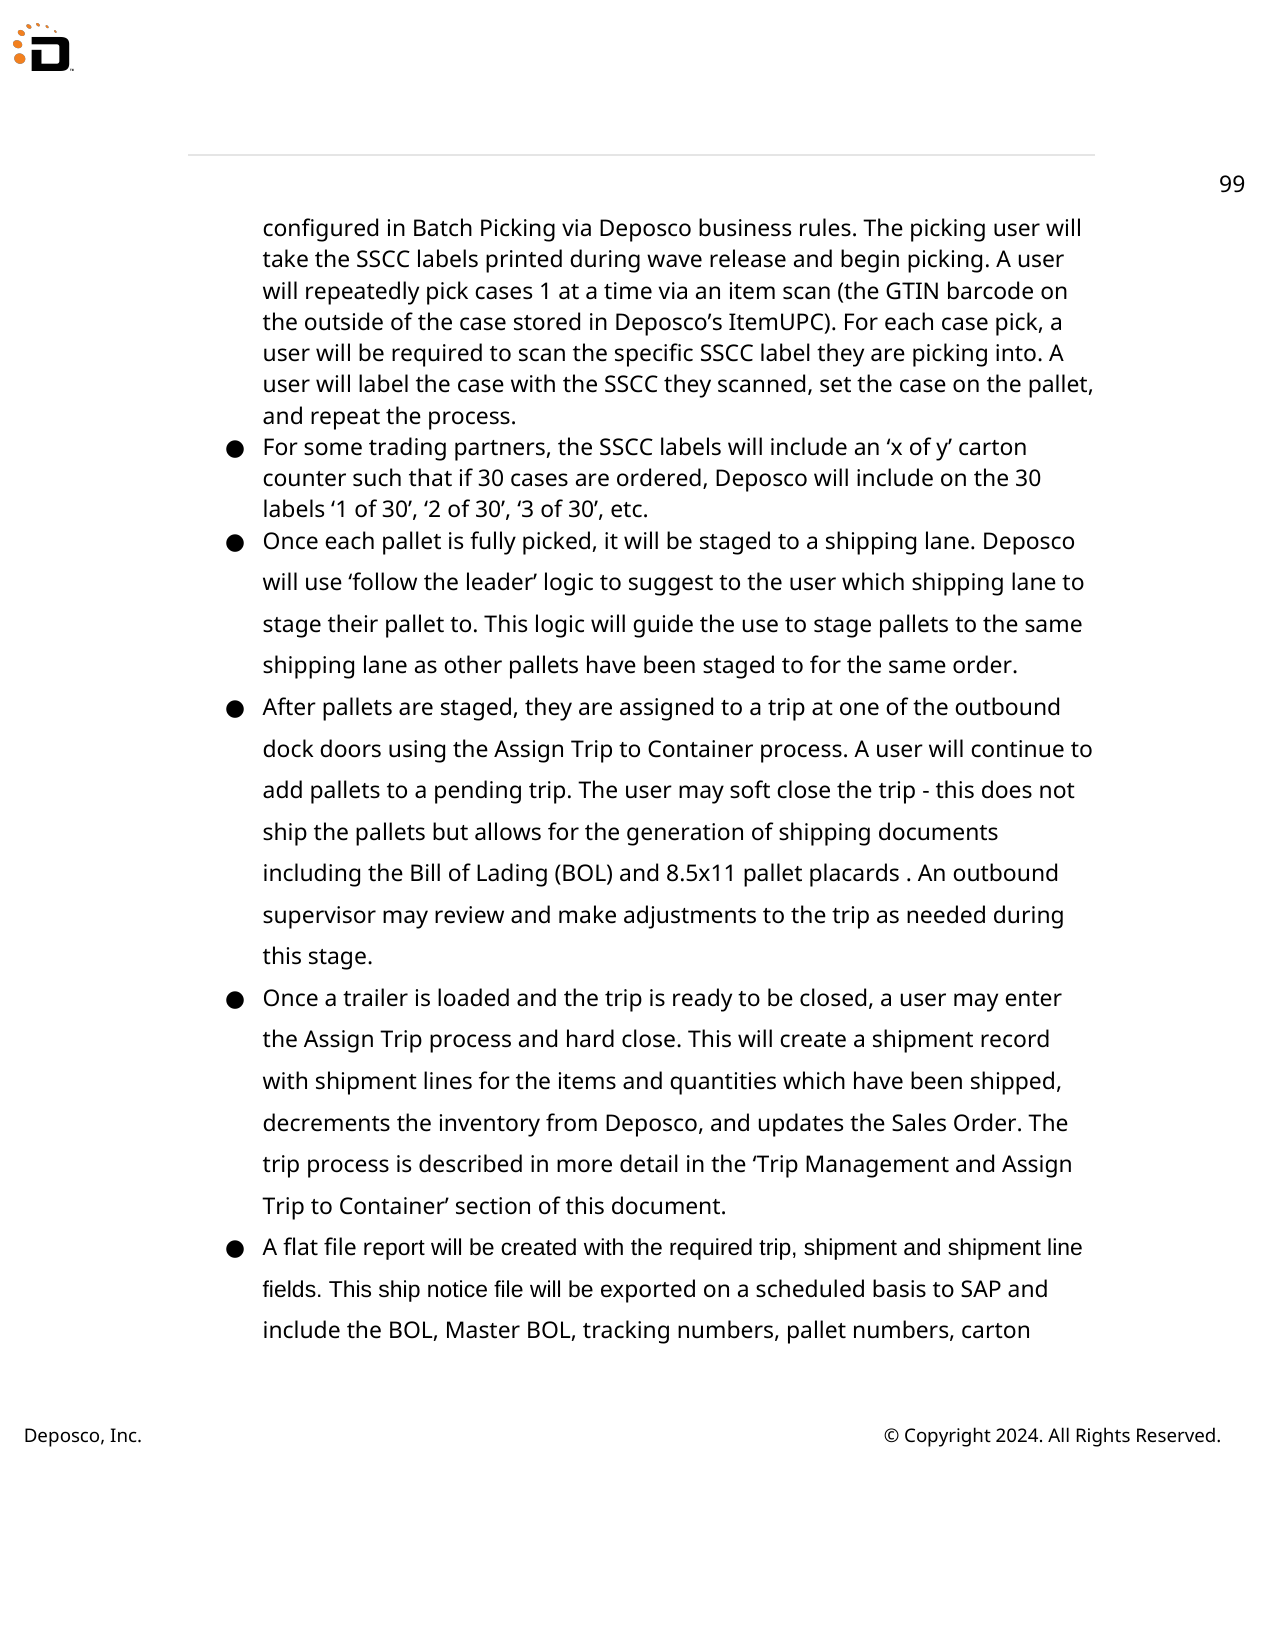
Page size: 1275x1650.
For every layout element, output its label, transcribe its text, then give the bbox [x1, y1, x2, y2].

list Once each pallet is fully picked, it will be staged to a shipping lane. Deposco will use ‘follow the leader’ logic to suggest to the user which shipping lane to stage their pallet to. This logic will guide the use to stage pallets to the same shipping lane as other pallets have been staged to for the same order. [225, 525, 1095, 681]
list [225, 1231, 1095, 1346]
picture [13, 23, 74, 71]
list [225, 212, 1095, 431]
list After pallets are staged, they are assigned to a trip at one of the outbound dock doors using the Assign Trip to Container process. A user will continue to add pallets to a pending trip. The user may soft close the trip - this does not ship the pallets but allows for the generation of shipping documents including the Bill of Lading (BOL) and 8.5x11 pallet placards . An outbound supervisor may review and make adjustments to the trip as needed during this stage. [225, 691, 1095, 972]
list Once a trailer is loaded and the trip is ready to be closed, a user may enter the Assign Trip process and hard close. This will create a shipment record with shipment lines for the items and quantities which have been shipped, decrements the inventory from Deposco, and updates the Sales Order. The trip process is described in more detail in the ‘Trip Management and Assign Trip to Container’ section of this document. [225, 982, 1095, 1221]
list For some trading partners, the SSCC labels will include an ‘x of y’ carton counter such that if 30 cases are ordered, Deposco will include on the 30 labels ‘1 of 30’, ‘2 of 30’, ‘3 of 30’, etc. [225, 431, 1095, 525]
